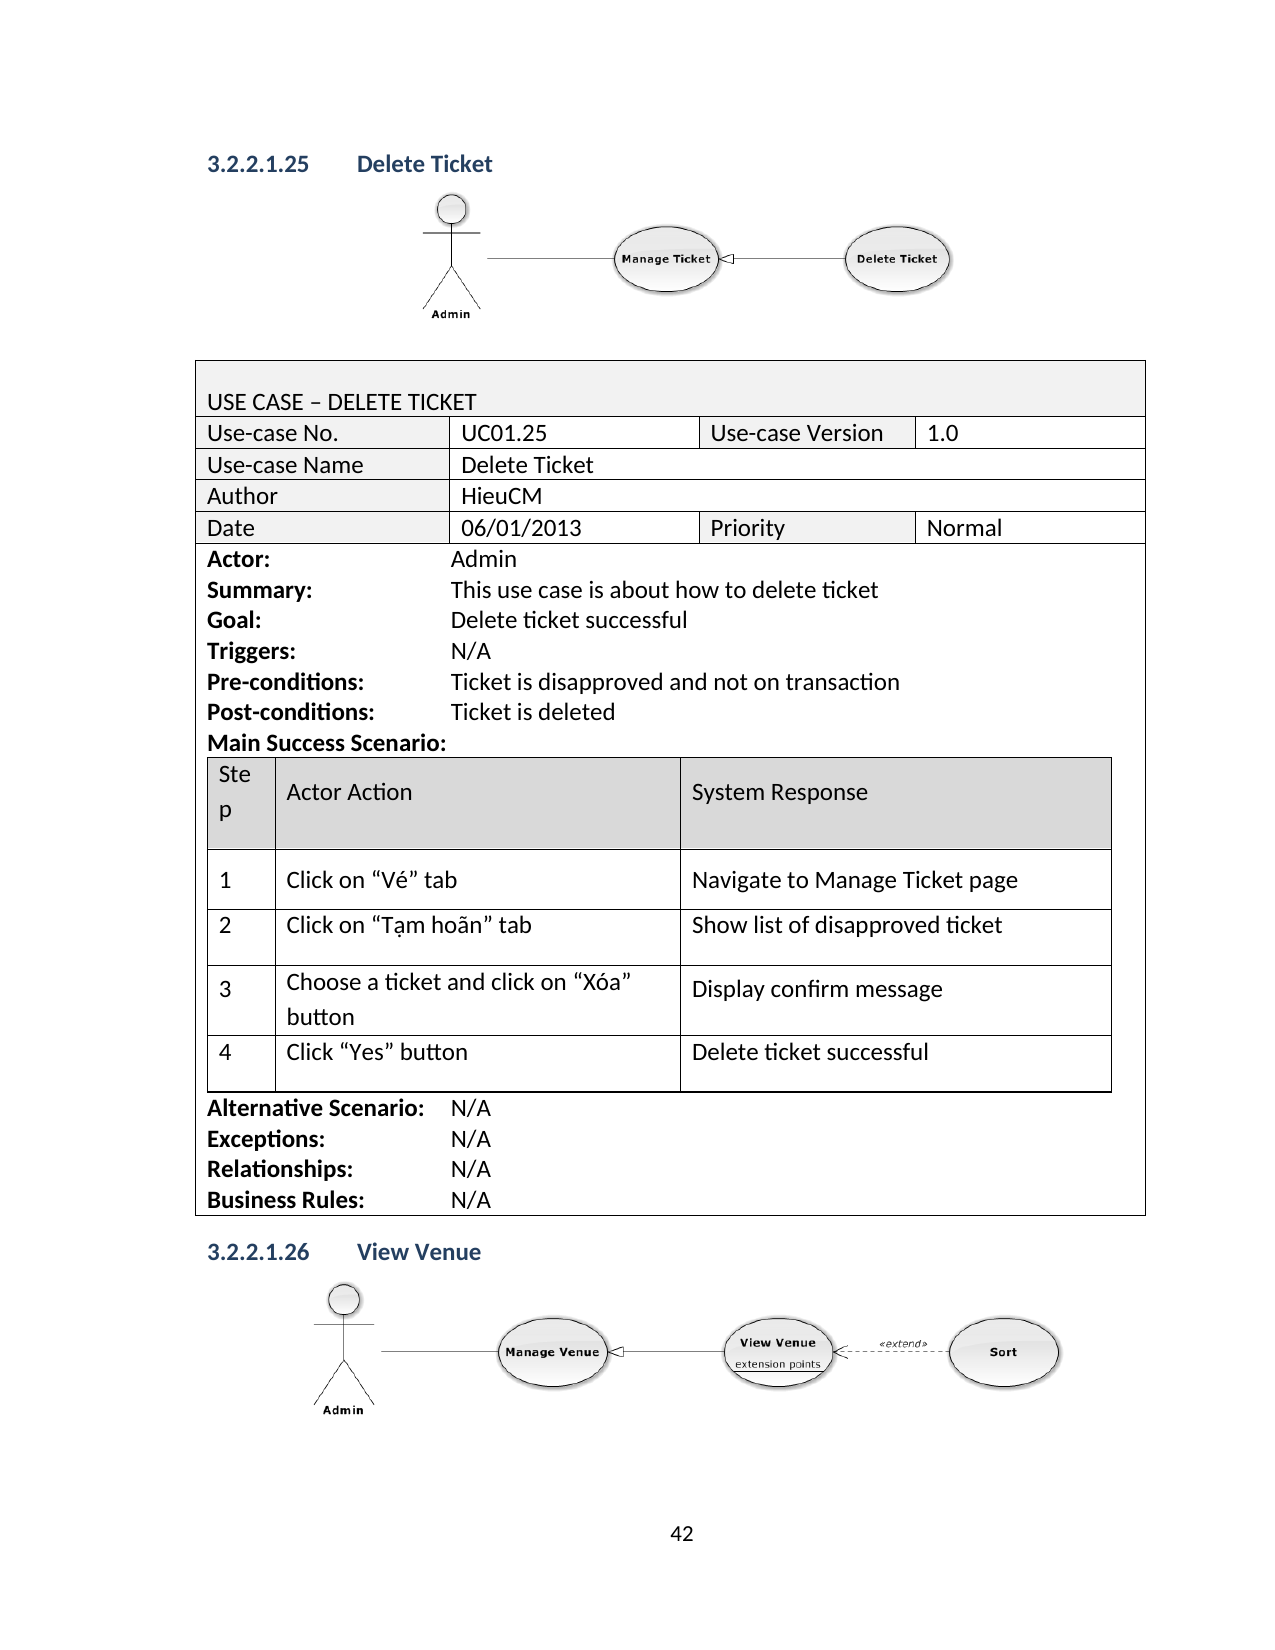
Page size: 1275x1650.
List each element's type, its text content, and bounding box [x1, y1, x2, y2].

table_cell Actor: Admin Summary: This use case is about how to delete ticket Goal: Delete ticket successful Triggers: N/A Pre-conditions: Ticket is disapproved and not on transaction Post-conditions: Ticket is deleted Main Success Scenario: Alternative Scenario: N/A Exceptions: N/A Relationships: N/A Business Rules: N/A [196, 544, 1145, 1214]
table_cell Use-case Version [700, 417, 915, 448]
subtitle 3.2.2.1.25 Delete Ticket [207, 148, 1157, 178]
table_cell Use-case Name [196, 449, 449, 479]
table_cell Author [196, 480, 449, 511]
picture [403, 182, 961, 335]
table_cell Normal [916, 512, 1145, 542]
table_cell Date [196, 512, 449, 542]
table_cell UC01.25 [450, 417, 699, 448]
table_cell 1.0 [916, 417, 1145, 448]
table_cell HieuCM [450, 480, 1145, 511]
table_cell Delete Ticket [450, 449, 1145, 479]
subtitle 3.2.2.1.26 View Venue [207, 1236, 1157, 1267]
table_cell 06/01/2013 [450, 512, 699, 542]
table_header USE CASE – DELETE TICKET [196, 361, 1145, 416]
table_cell Use-case No. [196, 417, 449, 448]
table_cell Priority [700, 512, 915, 542]
picture [293, 1271, 1071, 1432]
